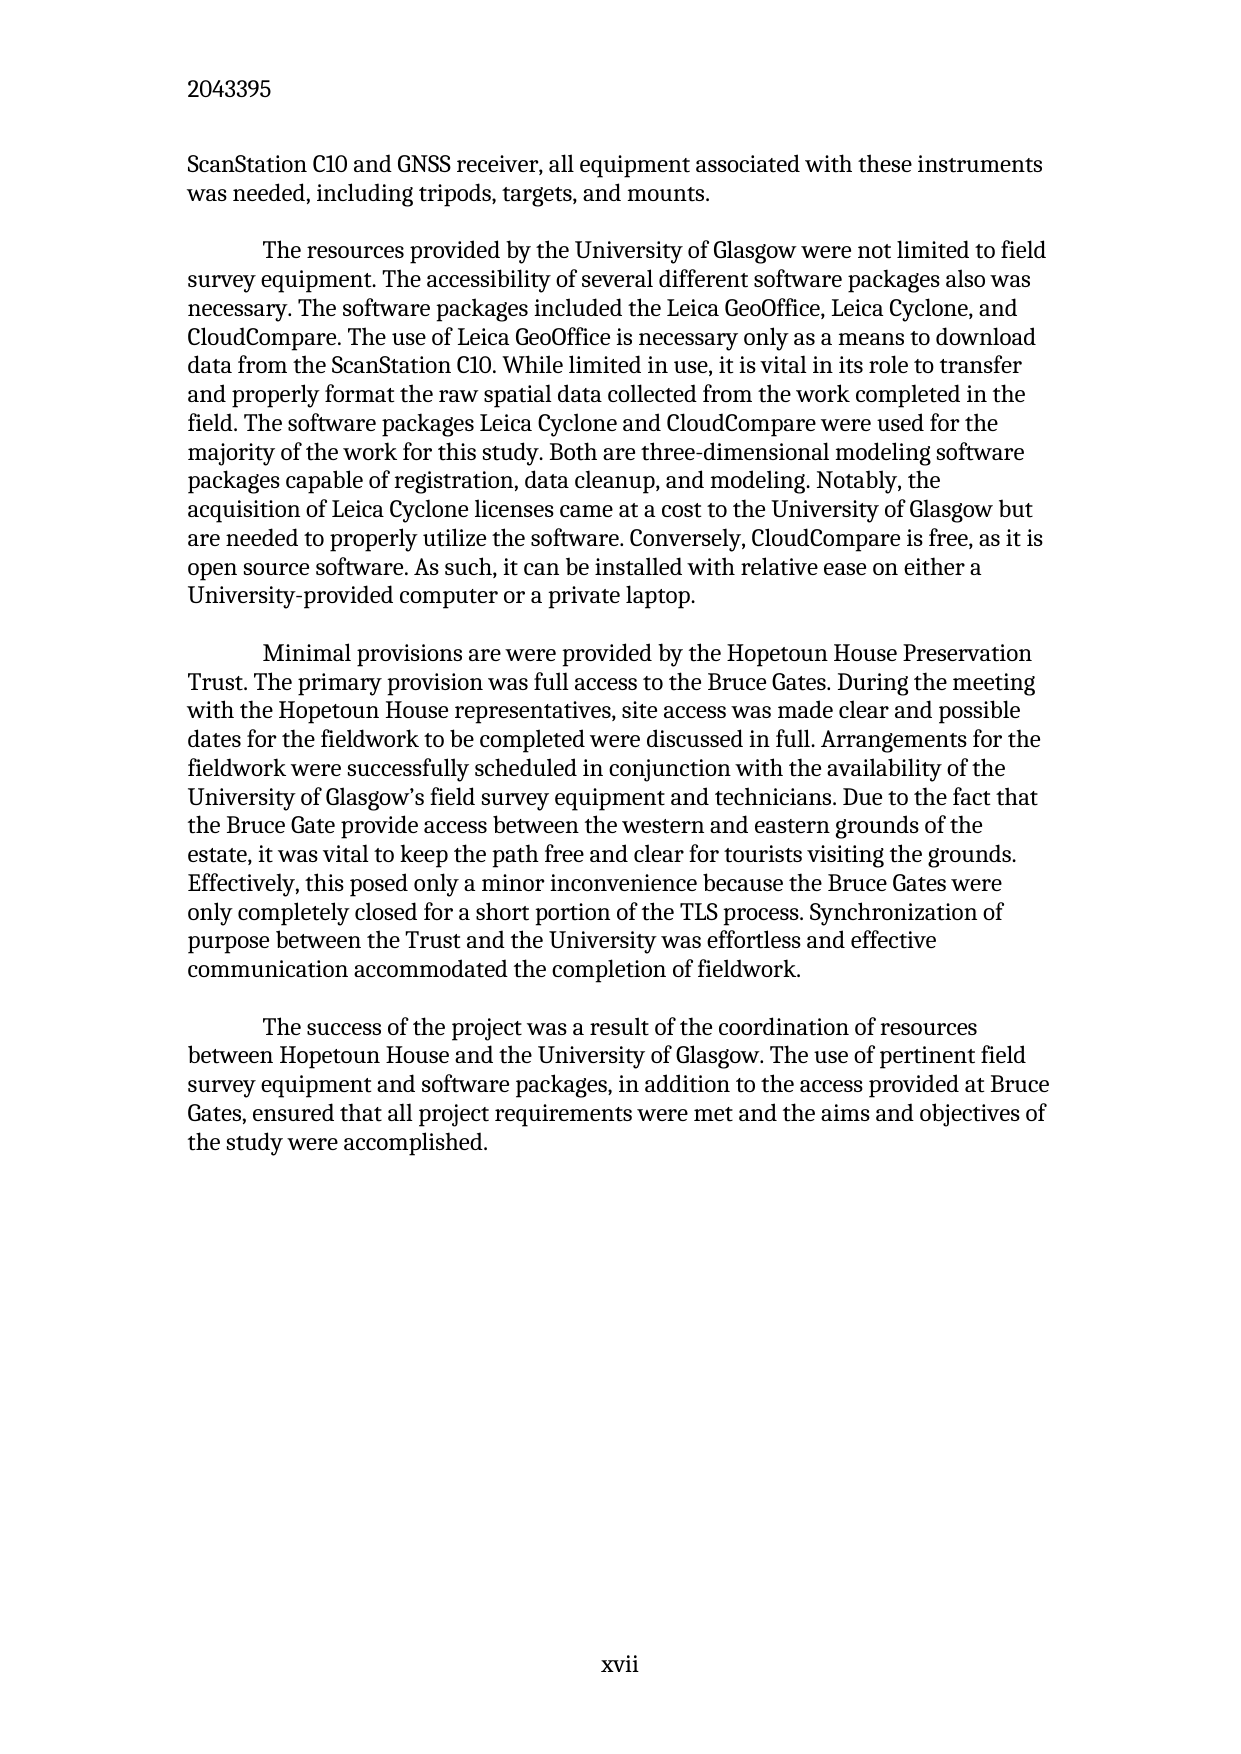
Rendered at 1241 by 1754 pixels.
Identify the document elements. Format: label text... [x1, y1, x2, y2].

text The resources provided by the University of Glasgow were not limited to field survey equipment. The accessibility of several different software packages also was necessary. The software packages included the Leica GeoOffice, Leica Cyclone, and CloudCompare. The use of Leica GeoOffice is necessary only as a means to download data from the ScanStation C10. While limited in use, it is vital in its role to transfer and properly format the raw spatial data collected from the work completed in the field. The software packages Leica Cyclone and CloudCompare were used for the majority of the work for this study. Both are three-dimensional modeling software packages capable of registration, data cleanup, and modeling. Notably, the acquisition of Leica Cyclone licenses came at a cost to the University of Glasgow but are needed to properly utilize the software. Conversely, CloudCompare is free, as it is open source software. As such, it can be installed with relative ease on either a University-provided computer or a private laptop. [187, 236, 1053, 610]
text The success of the project was a result of the coordination of resources between Hopetoun House and the University of Glasgow. The use of pertinent field survey equipment and software packages, in addition to the access provided at Bruce Gates, ensured that all project requirements were met and the aims and objectives of the study were accomplished. [187, 1012, 1053, 1156]
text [187, 150, 1053, 207]
text Minimal provisions are were provided by the Hopetoun House Preservation Trust. The primary provision was full access to the Bruce Gates. During the meeting with the Hopetoun House representatives, site access was made clear and possible dates for the fieldwork to be completed were discussed in full. Arrangements for the fieldwork were successfully scheduled in conjunction with the availability of the University of Glasgow’s field survey equipment and technicians. Due to the fact that the Bruce Gate provide access between the western and eastern grounds of the estate, it was vital to keep the path free and clear for tourists visiting the grounds. Effectively, this posed only a minor inconvenience because the Bruce Gates were only completely closed for a short portion of the TLS process. Synchronization of purpose between the Trust and the University was effortless and effective communication accommodated the completion of fieldwork. [187, 639, 1053, 984]
